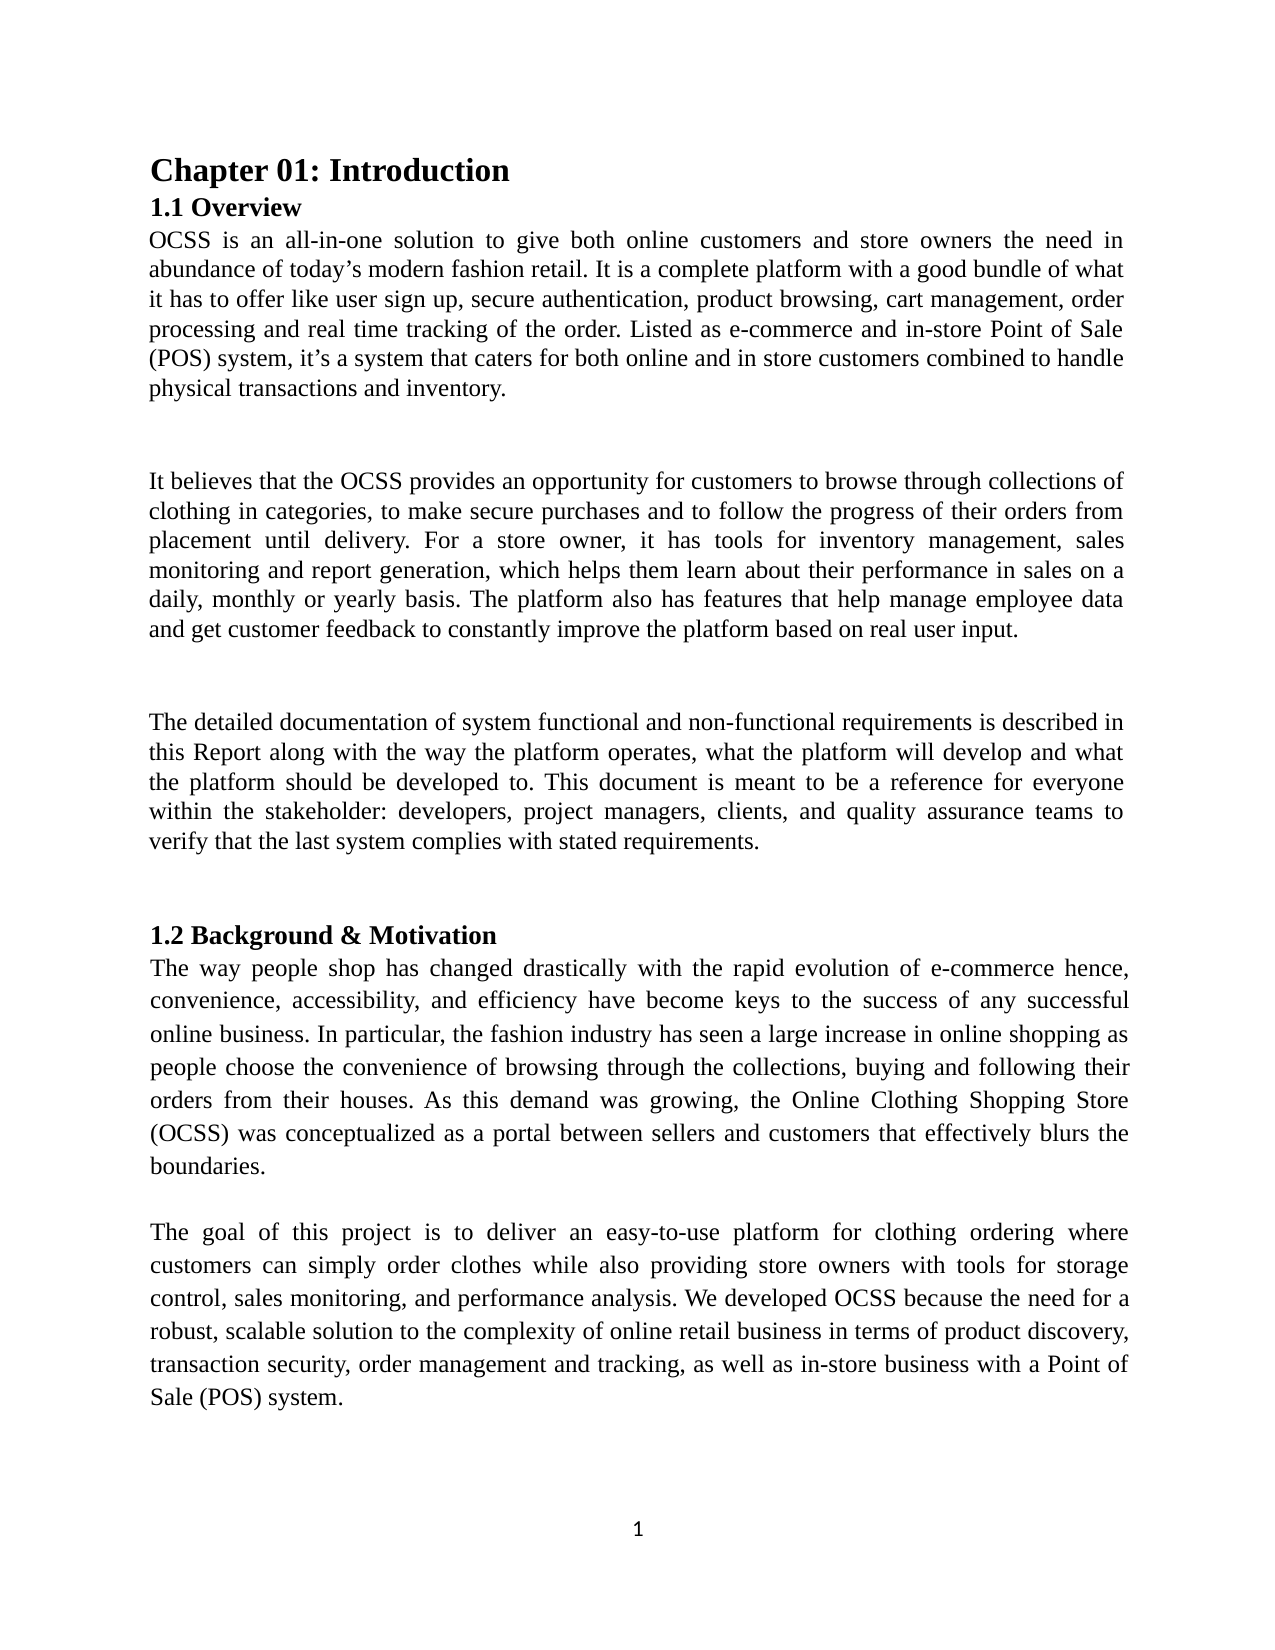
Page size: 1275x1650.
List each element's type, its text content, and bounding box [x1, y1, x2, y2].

text It believes that the OCSS provides an opportunity for customers to browse through collections of clothing in categories, to make secure purchases and to follow the progress of their orders from placement until delivery. For a store owner, it has tools for inventory management, sales monitoring and report generation, which helps them learn about their performance in sales on a daily, monthly or yearly basis. The platform also has features that help manage employee data and get customer feedback to constantly improve the platform based on real user input. [148, 466, 1125, 643]
text The goal of this project is to deliver an easy-to-use platform for clothing ordering where customers can simply order clothes while also providing store owners with tools for storage control, sales monitoring, and performance analysis. We developed OCSS because the need for a robust, scalable solution to the complexity of online retail business in terms of product discovery, transaction security, order management and tracking, as well as in-store business with a Point of Sale (POS) system. [150, 1217, 1130, 1411]
text OCSS is an all-in-one solution to give both online customers and store owners the need in abundance of today’s modern fashion retail. It is a complete platform with a good bundle of what it has to offer like user sign up, secure authentication, product browsing, cart management, order processing and real time tracking of the order. Listed as e-commerce and in-store Point of Sale (POS) system, it’s a system that caters for both online and in store customers combined to handle physical transactions and inventory. [148, 225, 1125, 402]
text The way people shop has changed drastically with the rapid evolution of e-commerce hence, convenience, accessibility, and efficiency have become keys to the success of any successful online business. In particular, the fashion industry has seen a large increase in online shopping as people choose the convenience of browsing through the collections, buying and following their orders from their houses. As this demand was growing, the Online Clothing Shopping Store (OCSS) was conceptualized as a portal between sellers and customers that effectively blurs the boundaries. [150, 953, 1130, 1179]
subtitle Chapter 01: Introduction [150, 150, 1130, 188]
text The detailed documentation of system functional and non-functional requirements is described in this Report along with the way the platform operates, what the platform will develop and what the platform should be developed to. This document is meant to be a reference for everyone within the stakeholder: developers, project managers, clients, and quality assurance teams to verify that the last system complies with stated requirements. [148, 707, 1125, 854]
subtitle 1.1 Overview [150, 191, 1130, 222]
subtitle 1.2 Background & Motivation [150, 919, 1130, 950]
